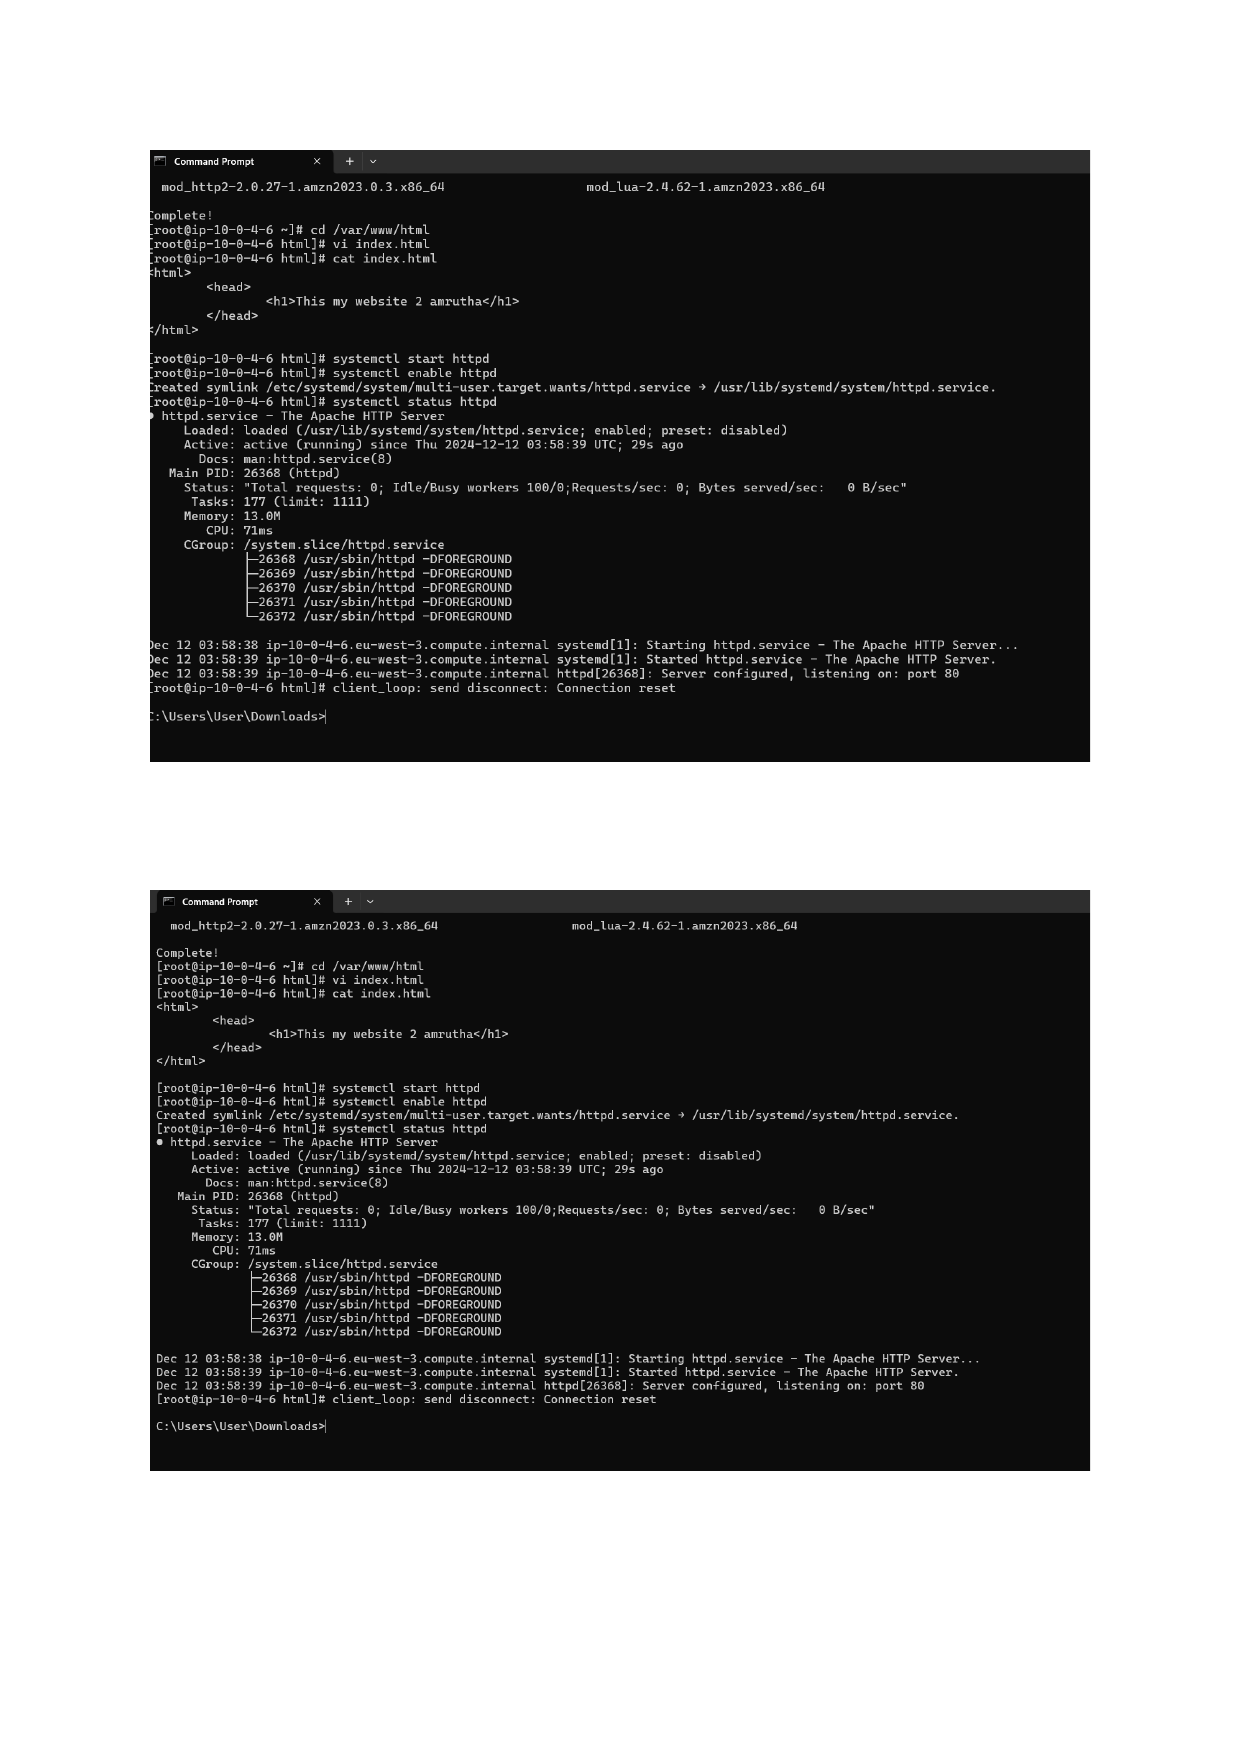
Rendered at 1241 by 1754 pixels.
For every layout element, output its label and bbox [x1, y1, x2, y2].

picture [150, 890, 1091, 1471]
picture [150, 150, 1091, 762]
